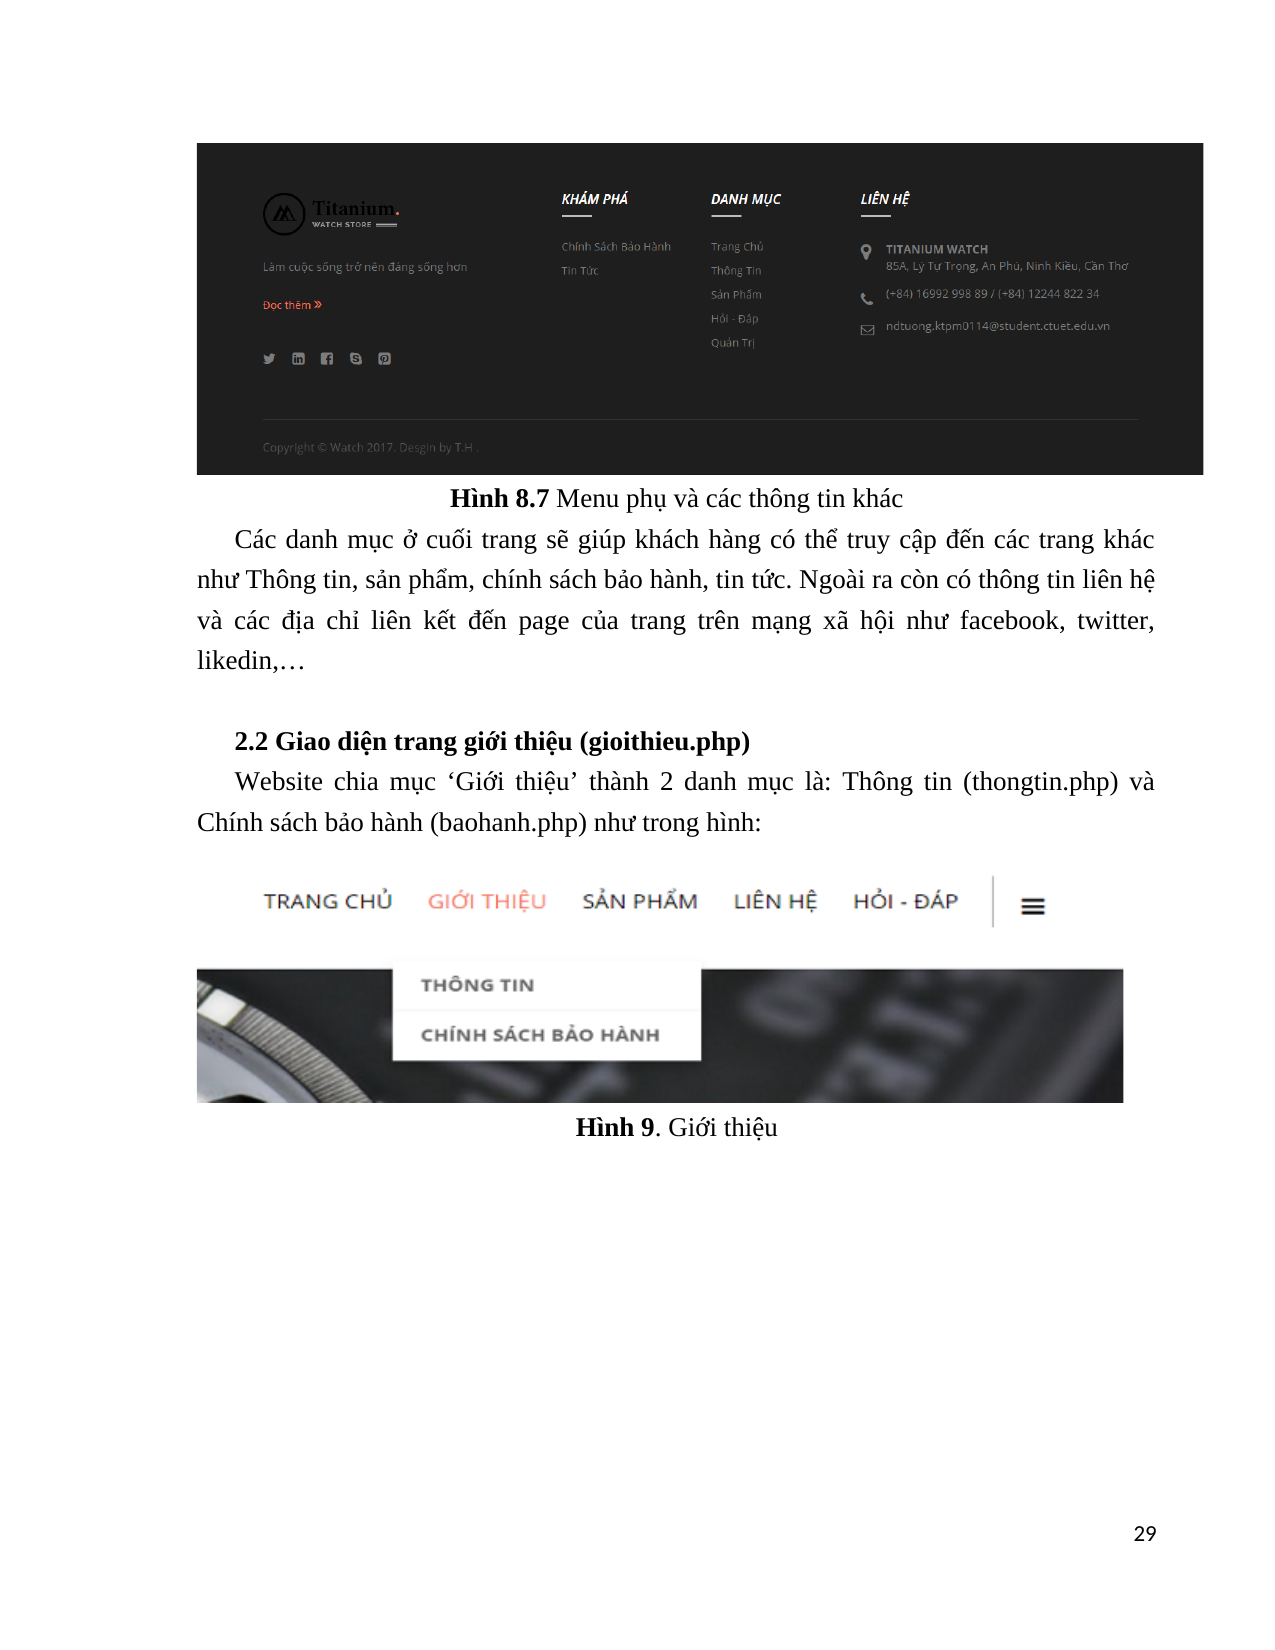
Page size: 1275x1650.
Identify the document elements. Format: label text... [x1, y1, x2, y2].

list Các danh mục ở cuối trang sẽ giúp khách hàng có thể truy cập đến các trang khác như Thông tin, sản phẩm, chính sách bảo hành, tin tức. Ngoài ra còn có thông tin liên hệ và các địa chỉ liên kết đến page của trang trên mạng xã hội như facebook, twitter, likedin,… [197, 523, 1156, 675]
picture [196, 143, 1204, 475]
list Hình 9. Giới thiệu [197, 1111, 1156, 1142]
list Website chia mục ‘Giới thiệu’ thành 2 danh mục là: Thông tin (thongtin.php) và Chính sách bảo hành (baohanh.php) như trong hình: [197, 765, 1156, 837]
list 2.2 Giao diện trang giới thiệu (gioithieu.php) [234, 725, 1156, 756]
list Hình 8.7 Menu phụ và các thông tin khác [197, 482, 1156, 514]
picture [196, 846, 1124, 1103]
